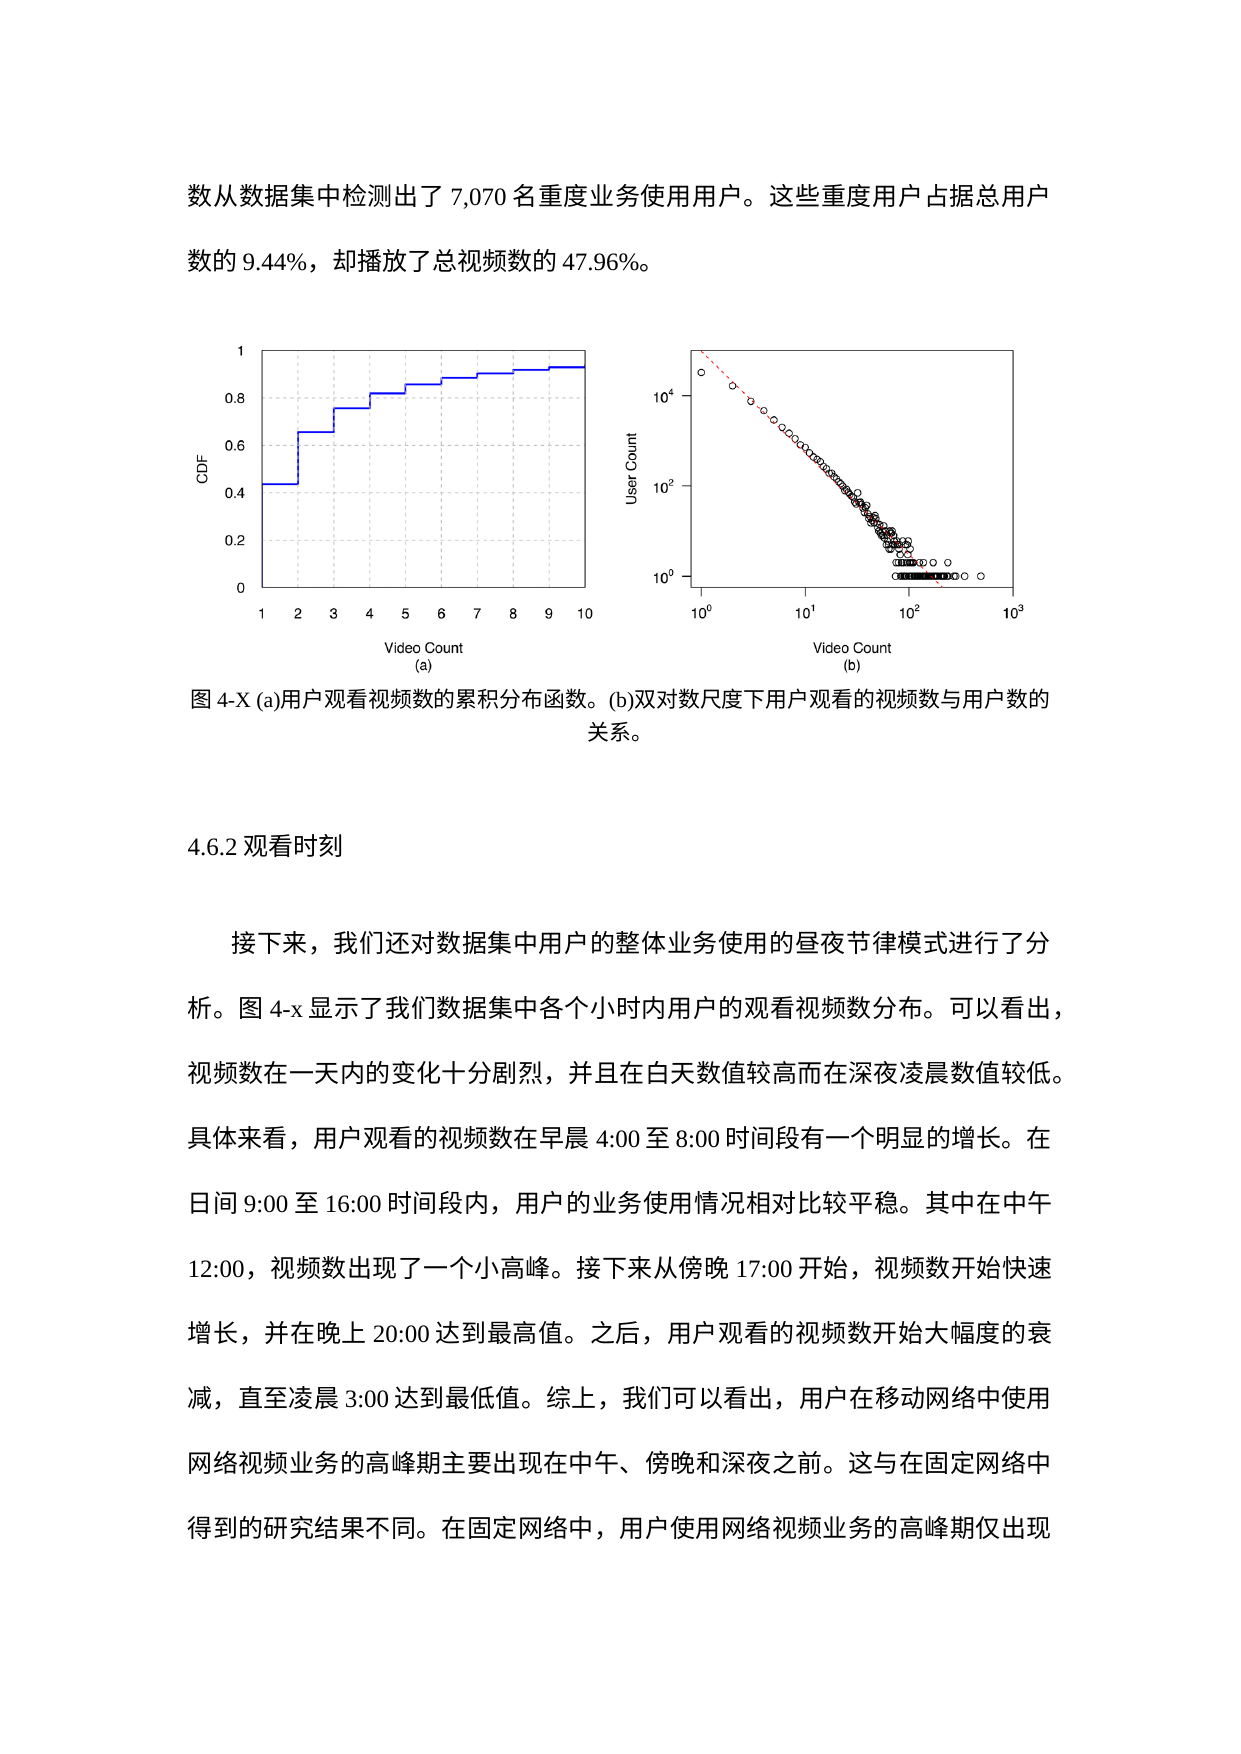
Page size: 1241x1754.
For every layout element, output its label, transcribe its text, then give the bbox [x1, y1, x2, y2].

text 图4-X (a)用户观看视频数的累积分布函数。(b)双对数尺度下用户观看的视频数与用户数的关系。 [187, 682, 1053, 747]
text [187, 909, 1053, 1559]
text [187, 162, 1053, 292]
text 观看时刻 [187, 812, 1053, 877]
picture [192, 332, 1049, 675]
